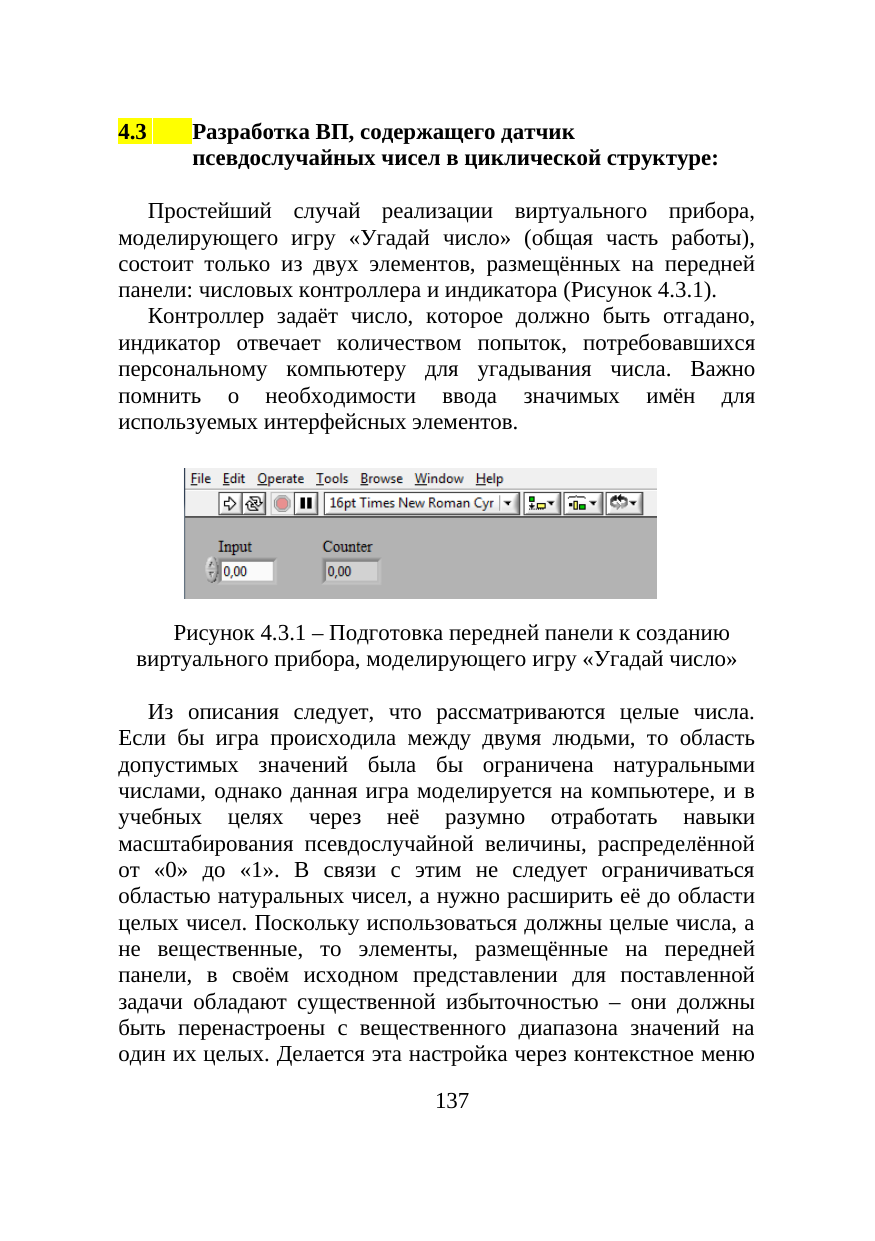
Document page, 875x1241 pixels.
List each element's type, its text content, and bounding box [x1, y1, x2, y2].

picture [183, 468, 657, 599]
text Рисунок 4.3.1 – Подготовка передней панели к созданию виртуального прибора, моделирующего игру «Угадай число» [118, 619, 756, 672]
text Контроллер задаёт число, которое должно быть отгадано, индикатор отвечает количеством попыток, потребовавшихся персональному компьютеру для угадывания числа. Важно помнить о необходимости ввода значимых имён для используемых интерфейсных элементов. [118, 303, 756, 434]
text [118, 698, 756, 1067]
text Простейший случай реализации виртуального прибора, моделирующего игру «Угадай число» (общая часть работы), состоит только из двух элементов, размещённых на передней панели: числовых контроллера и индикатора (Рисунок 4.3.1). [118, 197, 756, 303]
subtitle 4.3 Разработка ВП, содержащего датчик псевдослучайных чисел в циклической структуре: [118, 118, 756, 171]
